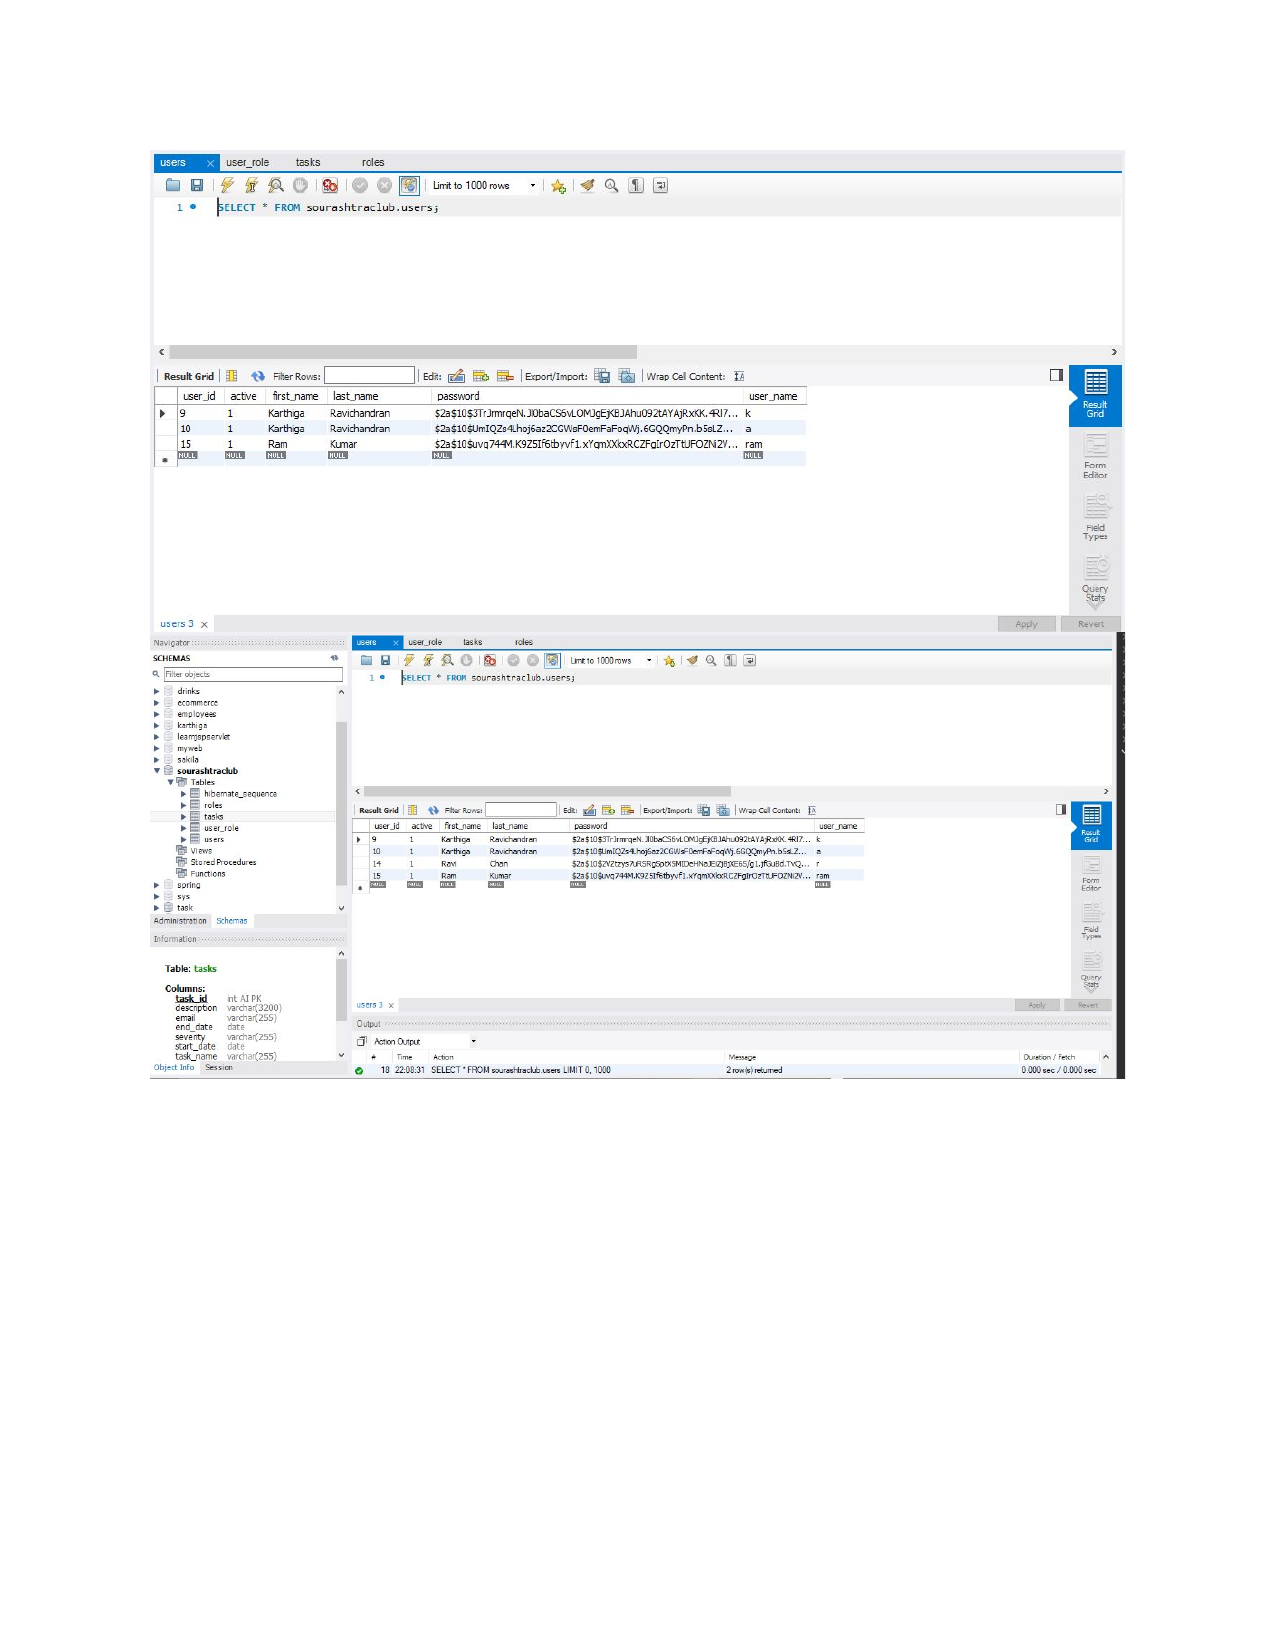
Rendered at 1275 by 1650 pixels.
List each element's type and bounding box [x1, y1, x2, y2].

picture [150, 150, 1125, 1079]
